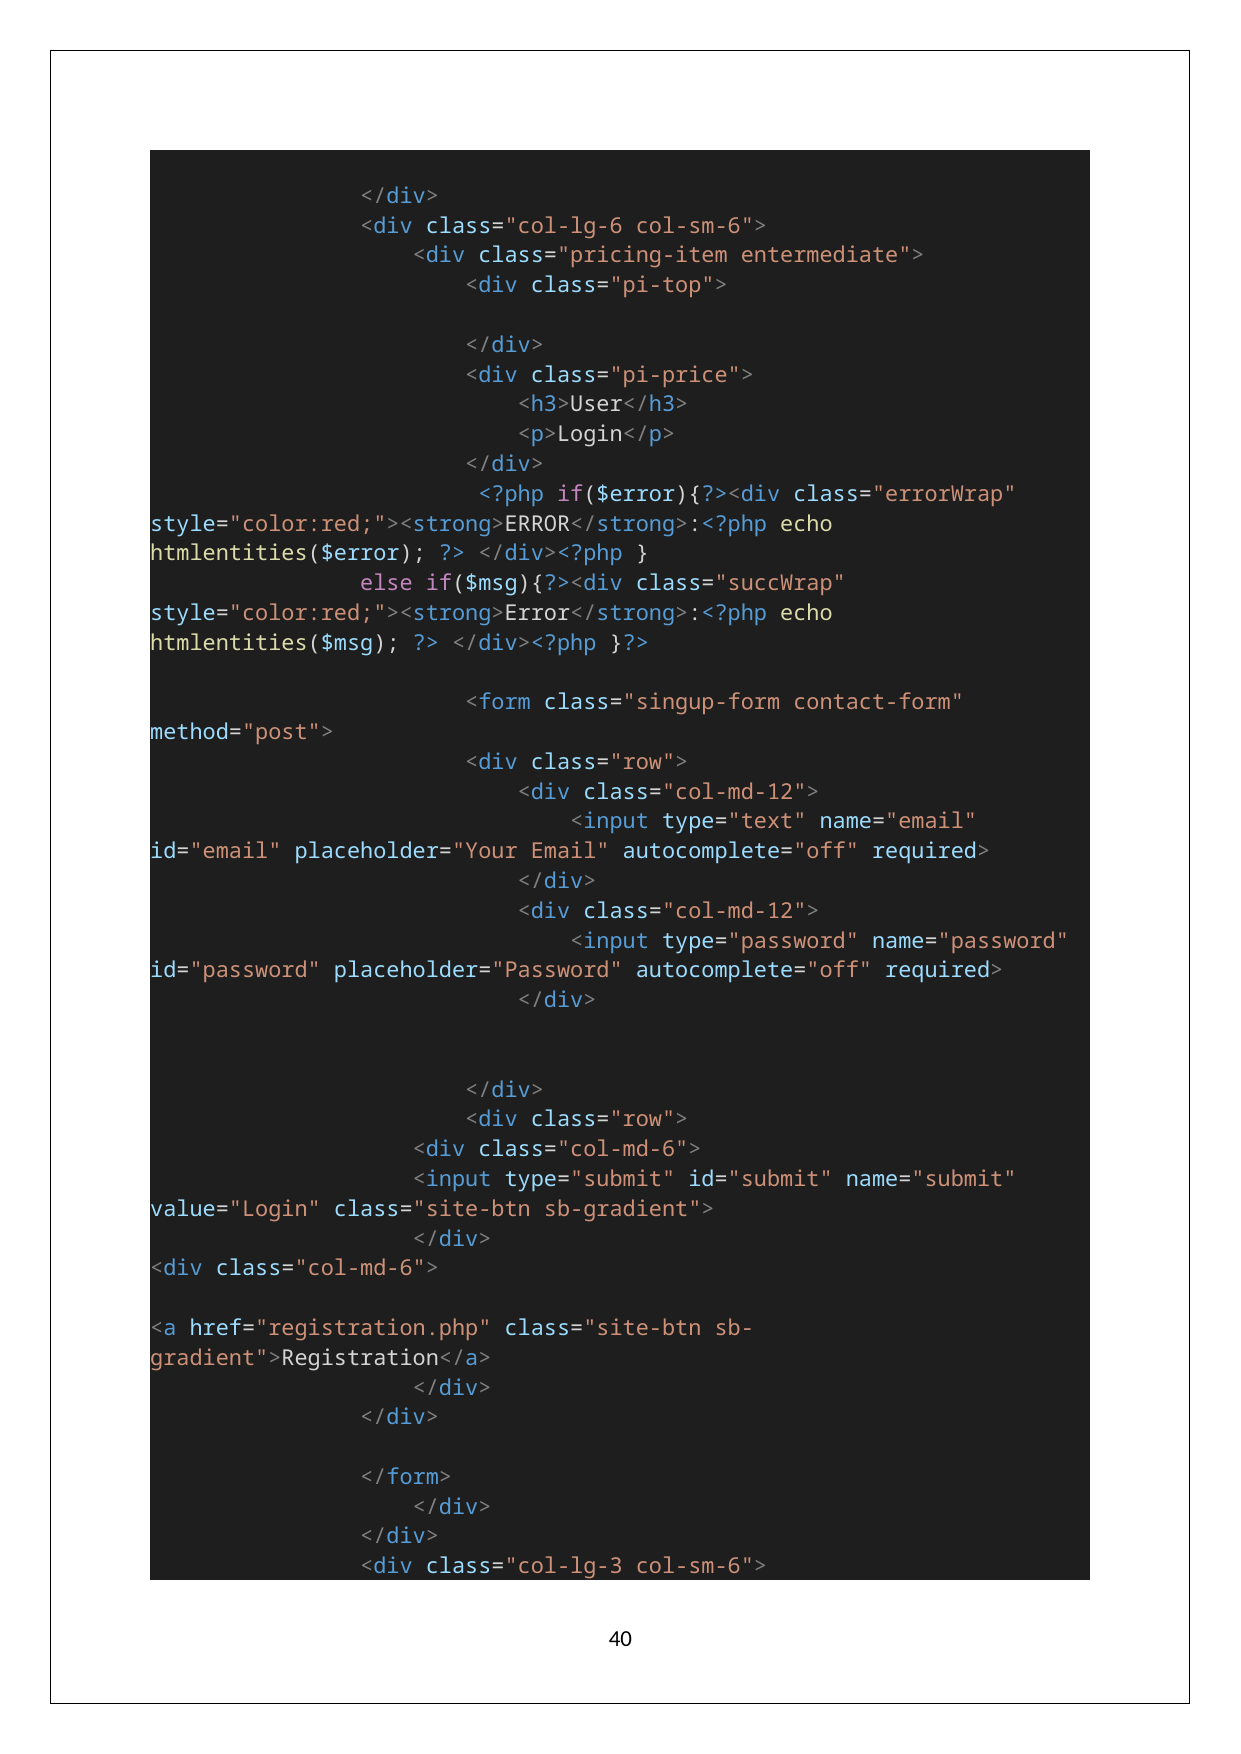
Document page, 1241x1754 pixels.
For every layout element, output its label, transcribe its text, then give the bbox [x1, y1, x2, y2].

text <a href="registration.php" class="site-btn sb-gradient">Registration</a> [150, 1312, 1090, 1371]
text <input type="submit" id="submit" name="submit" value="Login" class="site-btn sb-gradient"> [150, 1163, 1090, 1222]
text <div class="row"> [150, 1103, 1090, 1133]
text <p>Login</p> [150, 418, 1090, 448]
text </form> [150, 1461, 1090, 1491]
text <input type="password" name="password" id="password" placeholder="Password" autocomplete="off" required> [150, 924, 1090, 984]
text </div> [150, 1491, 1090, 1520]
text </div> [150, 329, 1090, 358]
text </div> [150, 865, 1090, 895]
text <div class="col-md-6"> [150, 1133, 1090, 1163]
text else if($msg){?><div class="succWrap" style="color:red;"><strong>Error</strong>:<?php echo htmlentities($msg); ?> </div><?php }?> [150, 567, 1090, 656]
text </div> [150, 984, 1090, 1014]
text </div> [150, 1222, 1090, 1252]
text </div> [150, 448, 1090, 478]
text </div> [150, 1371, 1090, 1401]
text <form class="singup-form contact-form" method="post"> [150, 686, 1090, 746]
text <div class="pricing-item entermediate"> [150, 239, 1090, 269]
text <?php if($error){?><div class="errorWrap" style="color:red;"><strong>ERROR</strong>:<?php echo htmlentities($error); ?> </div><?php } [150, 478, 1090, 567]
text </div> [150, 1520, 1090, 1550]
text <div class="pi-price"> [150, 358, 1090, 388]
text </div> [150, 180, 1090, 209]
text <div class="col-md-12"> [150, 895, 1090, 924]
text </div> [150, 1073, 1090, 1103]
text <div class="pi-top"> [150, 269, 1090, 299]
text <div class="row"> [150, 746, 1090, 776]
text </div> [150, 1401, 1090, 1431]
text <h3>User</h3> [150, 388, 1090, 418]
text <div class="col-lg-6 col-sm-6"> [150, 209, 1090, 239]
text <div class="col-md-6"> [150, 1252, 1090, 1282]
text <input type="text" name="email" id="email" placeholder="Your Email" autocomplete="off" required> [150, 805, 1090, 865]
text <div class="col-lg-3 col-sm-6"> [150, 1550, 1090, 1580]
text <div class="col-md-12"> [150, 776, 1090, 805]
